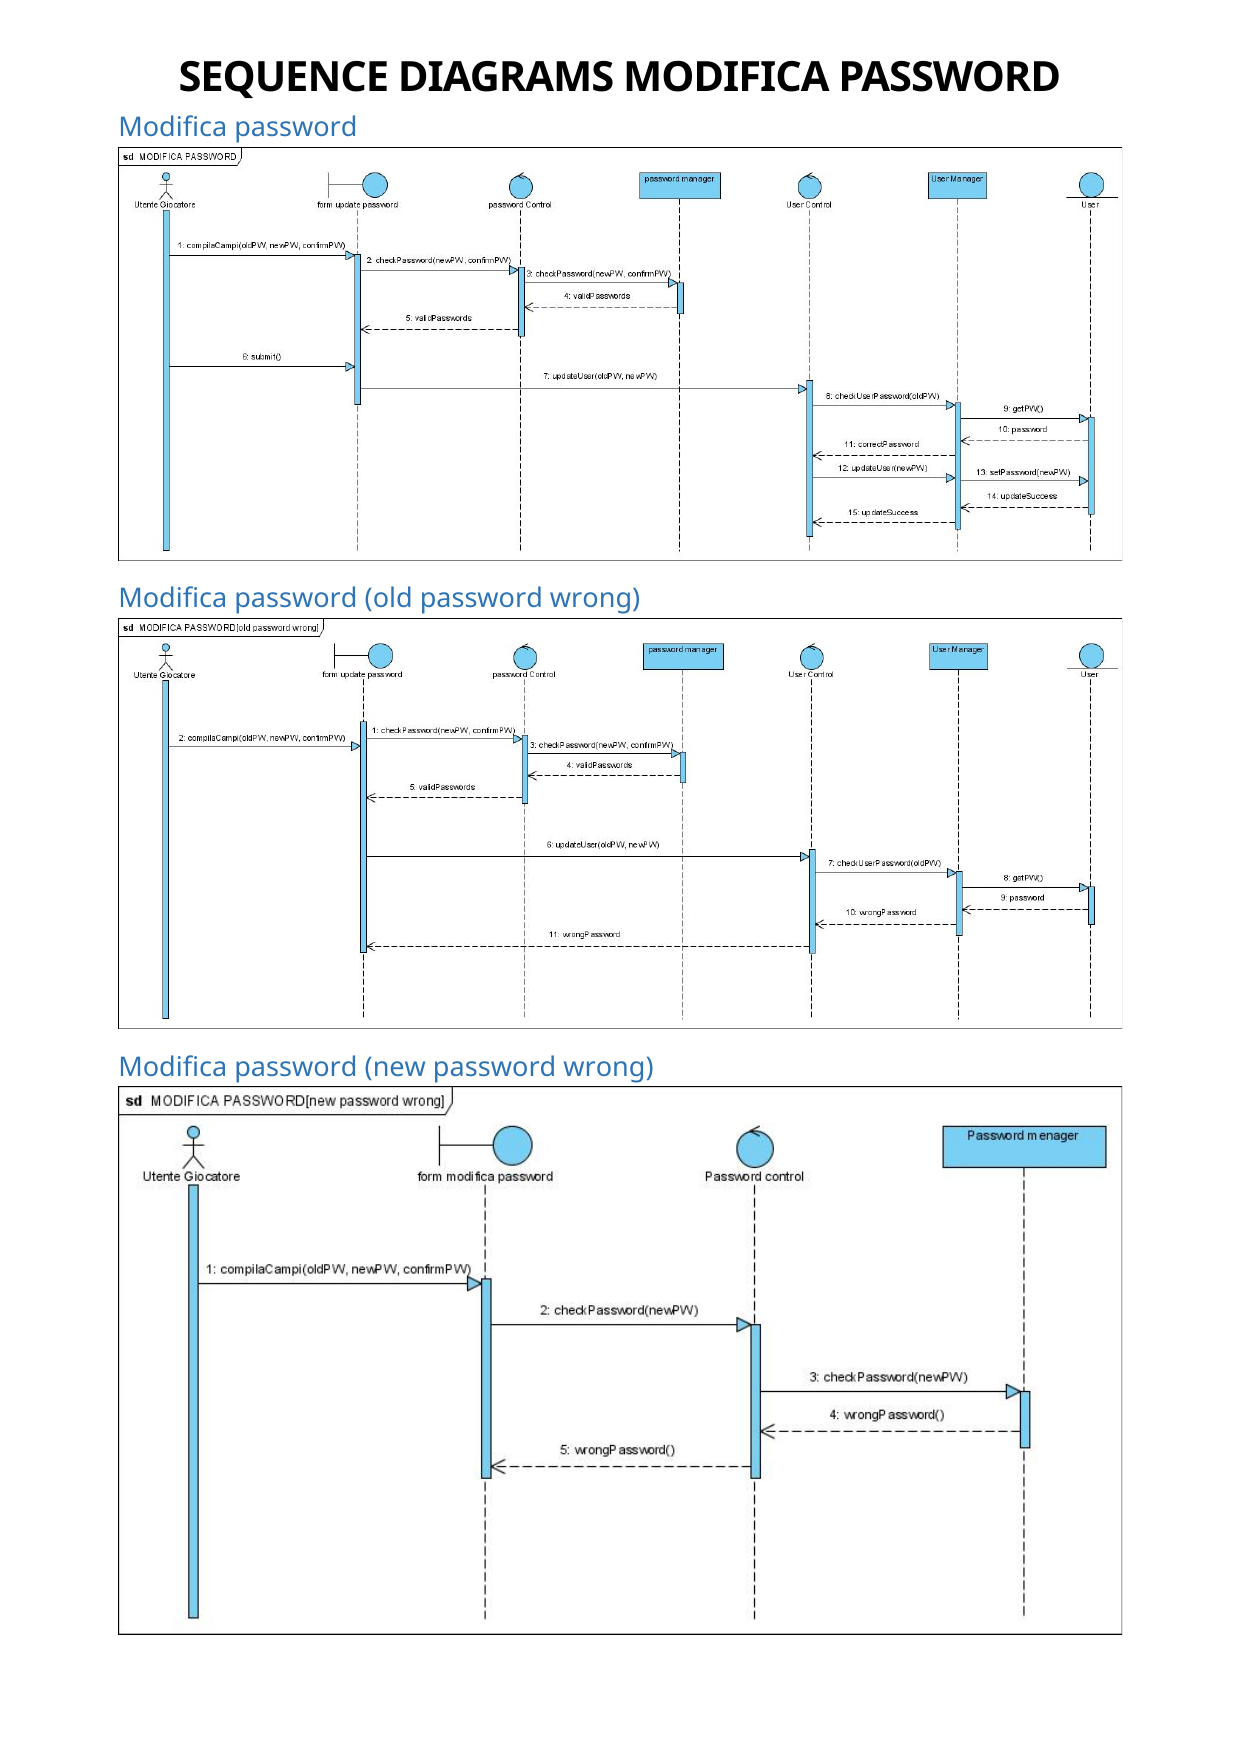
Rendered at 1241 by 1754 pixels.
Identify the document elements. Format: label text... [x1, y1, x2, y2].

subtitle Modifica password (new password wrong) [118, 1047, 1122, 1084]
picture [118, 1086, 1123, 1635]
subtitle Modifica password [118, 108, 1122, 145]
picture [118, 147, 1123, 561]
title SEQUENCE DIAGRAMS MODIFICA PASSWORD [118, 47, 1122, 104]
subtitle Modifica password (old password wrong) [118, 579, 1122, 616]
picture [118, 618, 1123, 1029]
